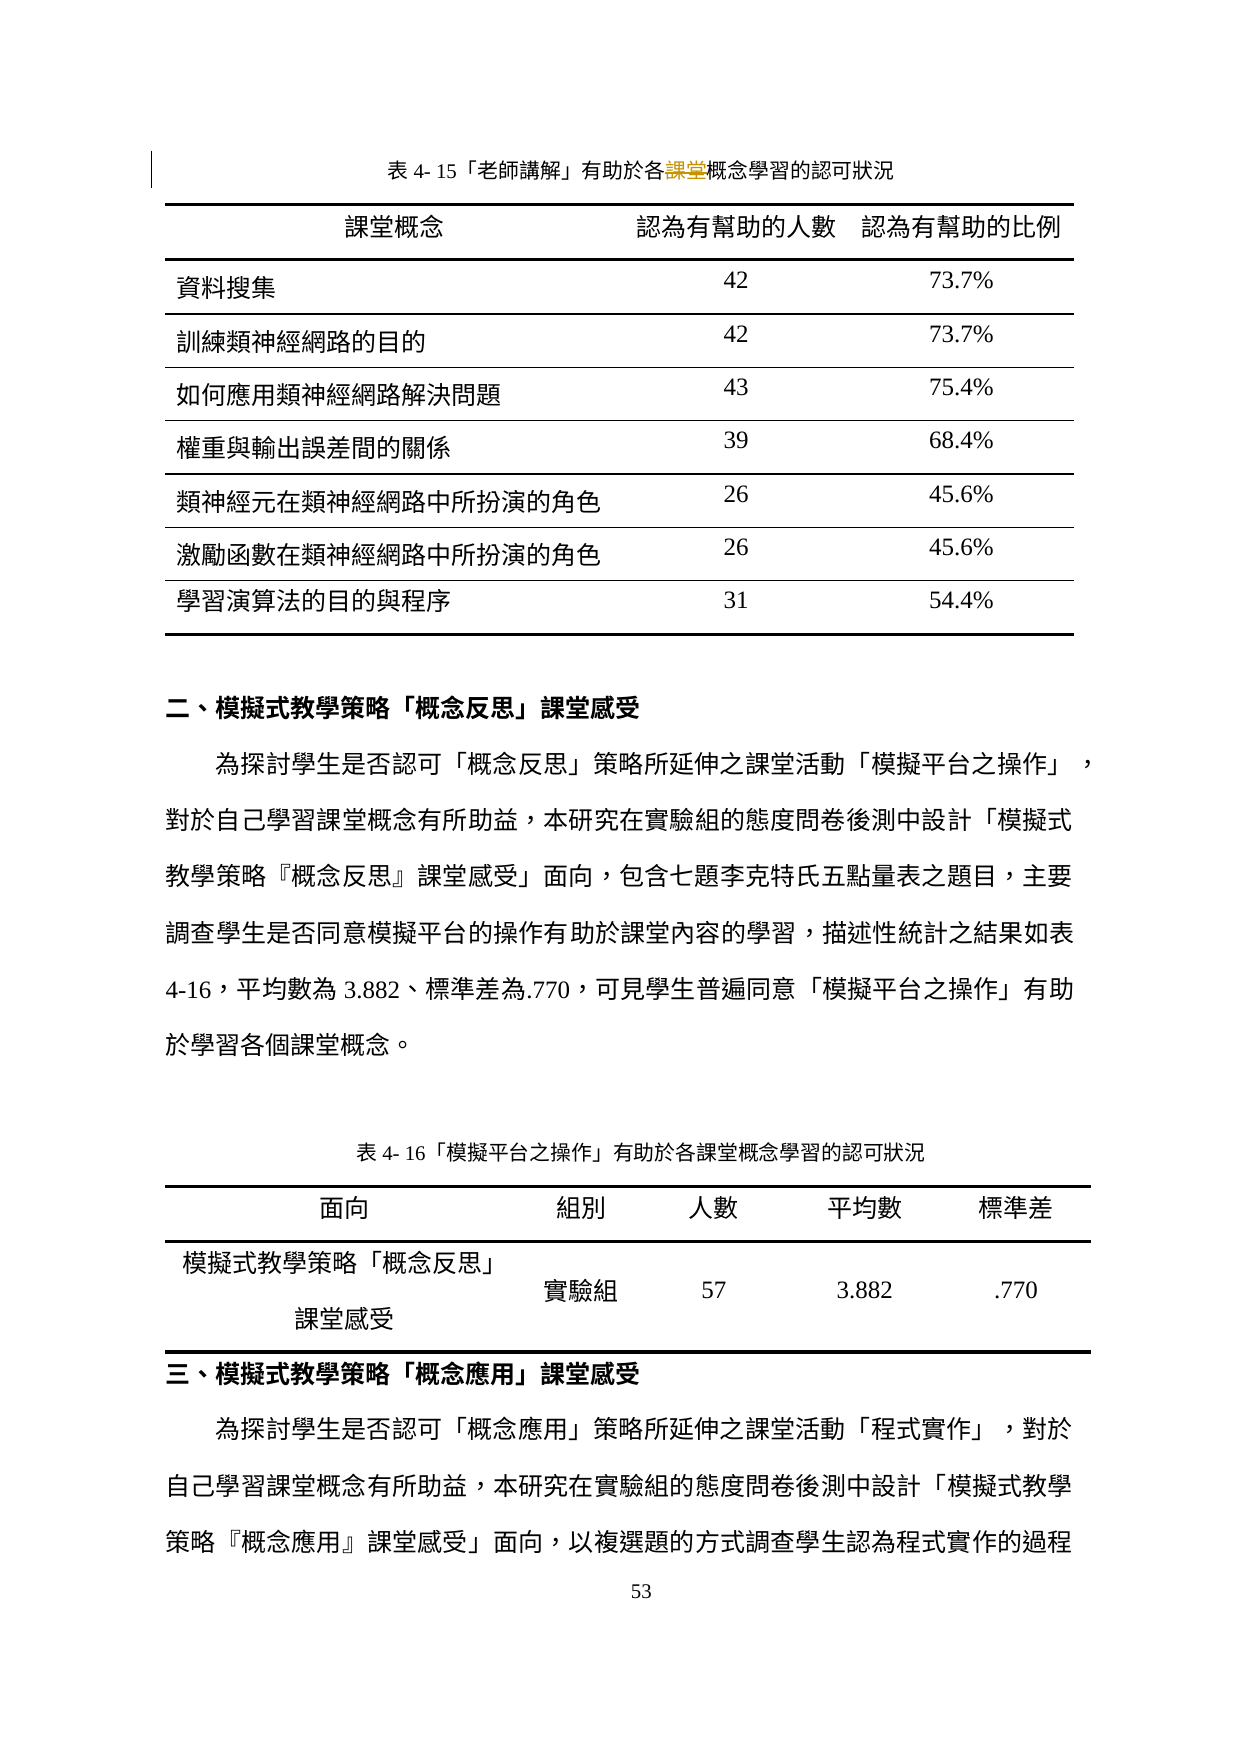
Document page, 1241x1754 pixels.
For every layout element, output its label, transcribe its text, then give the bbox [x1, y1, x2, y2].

table_cell 43 [623, 368, 848, 420]
table_cell 45.6% [849, 475, 1074, 526]
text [165, 1409, 1075, 1559]
table_cell 如何應用類神經網路解決問題 [165, 368, 623, 420]
table_cell 3.882 [789, 1243, 940, 1350]
table_header 認為有幫助的比例 [849, 206, 1074, 258]
table_cell 資料搜集 [165, 261, 623, 313]
table_header 面向 [165, 1188, 524, 1240]
table_cell 31 [623, 581, 848, 633]
table_cell 26 [623, 528, 848, 580]
table_header 課堂概念 [165, 206, 623, 258]
table_header 認為有幫助的人數 [623, 206, 848, 258]
table_header 組別 [524, 1188, 638, 1240]
table_header 標準差 [940, 1188, 1091, 1240]
table_cell 57 [638, 1243, 789, 1350]
table_cell 模擬式教學策略「概念反思」 課堂感受 [165, 1243, 524, 1350]
table_cell 激勵函數在類神經網路中所扮演的角色 [165, 528, 623, 580]
table_cell 54.4% [849, 581, 1074, 633]
table_cell 73.7% [849, 315, 1074, 366]
table_cell 75.4% [849, 368, 1074, 420]
text 表 4- 16「模擬平台之操作」有助於各課堂概念學習的認可狀況 [165, 1132, 1075, 1170]
table_cell 26 [623, 475, 848, 526]
table_cell 訓練類神經網路的目的 [165, 315, 623, 366]
text 二、模擬式教學策略「概念反思」課堂感受 [165, 688, 1075, 726]
text 三、模擬式教學策略「概念應用」課堂感受 [165, 1354, 1075, 1391]
table_cell 學習演算法的目的與程序 [165, 581, 623, 633]
table_cell 68.4% [849, 421, 1074, 473]
table_cell 42 [623, 261, 848, 313]
text 為探討學生是否認可「概念反思」策略所延伸之課堂活動「模擬平台之操作」，對於自己學習課堂概念有所助益，本研究在實驗組的態度問卷後測中設計「模擬式教學策略『概念反思』課堂感受」面向，包含七題李克特氏五點量表之題目，主要調查學生是否同意模擬平台的操作有助於課堂內容的學習，描述性統計之結果如表 4-16，平均數為 3.882、標準差為.770，可見學生普遍同意「模擬平台之操作」有助於學習各個課堂概念。 [165, 744, 1075, 1062]
table_cell 42 [623, 315, 848, 366]
table_cell 實驗組 [524, 1243, 638, 1350]
table_cell .770 [940, 1243, 1091, 1350]
table_cell 39 [623, 421, 848, 473]
table_cell 73.7% [849, 261, 1074, 313]
table_header 人數 [638, 1188, 789, 1240]
text 表 4- 15「老師講解」有助於各概念學習的認可狀況 [165, 151, 1075, 188]
table_cell 45.6% [849, 528, 1074, 580]
table_header 平均數 [789, 1188, 940, 1240]
table_cell 類神經元在類神經網路中所扮演的角色 [165, 475, 623, 526]
table_cell 權重與輸出誤差間的關係 [165, 421, 623, 473]
